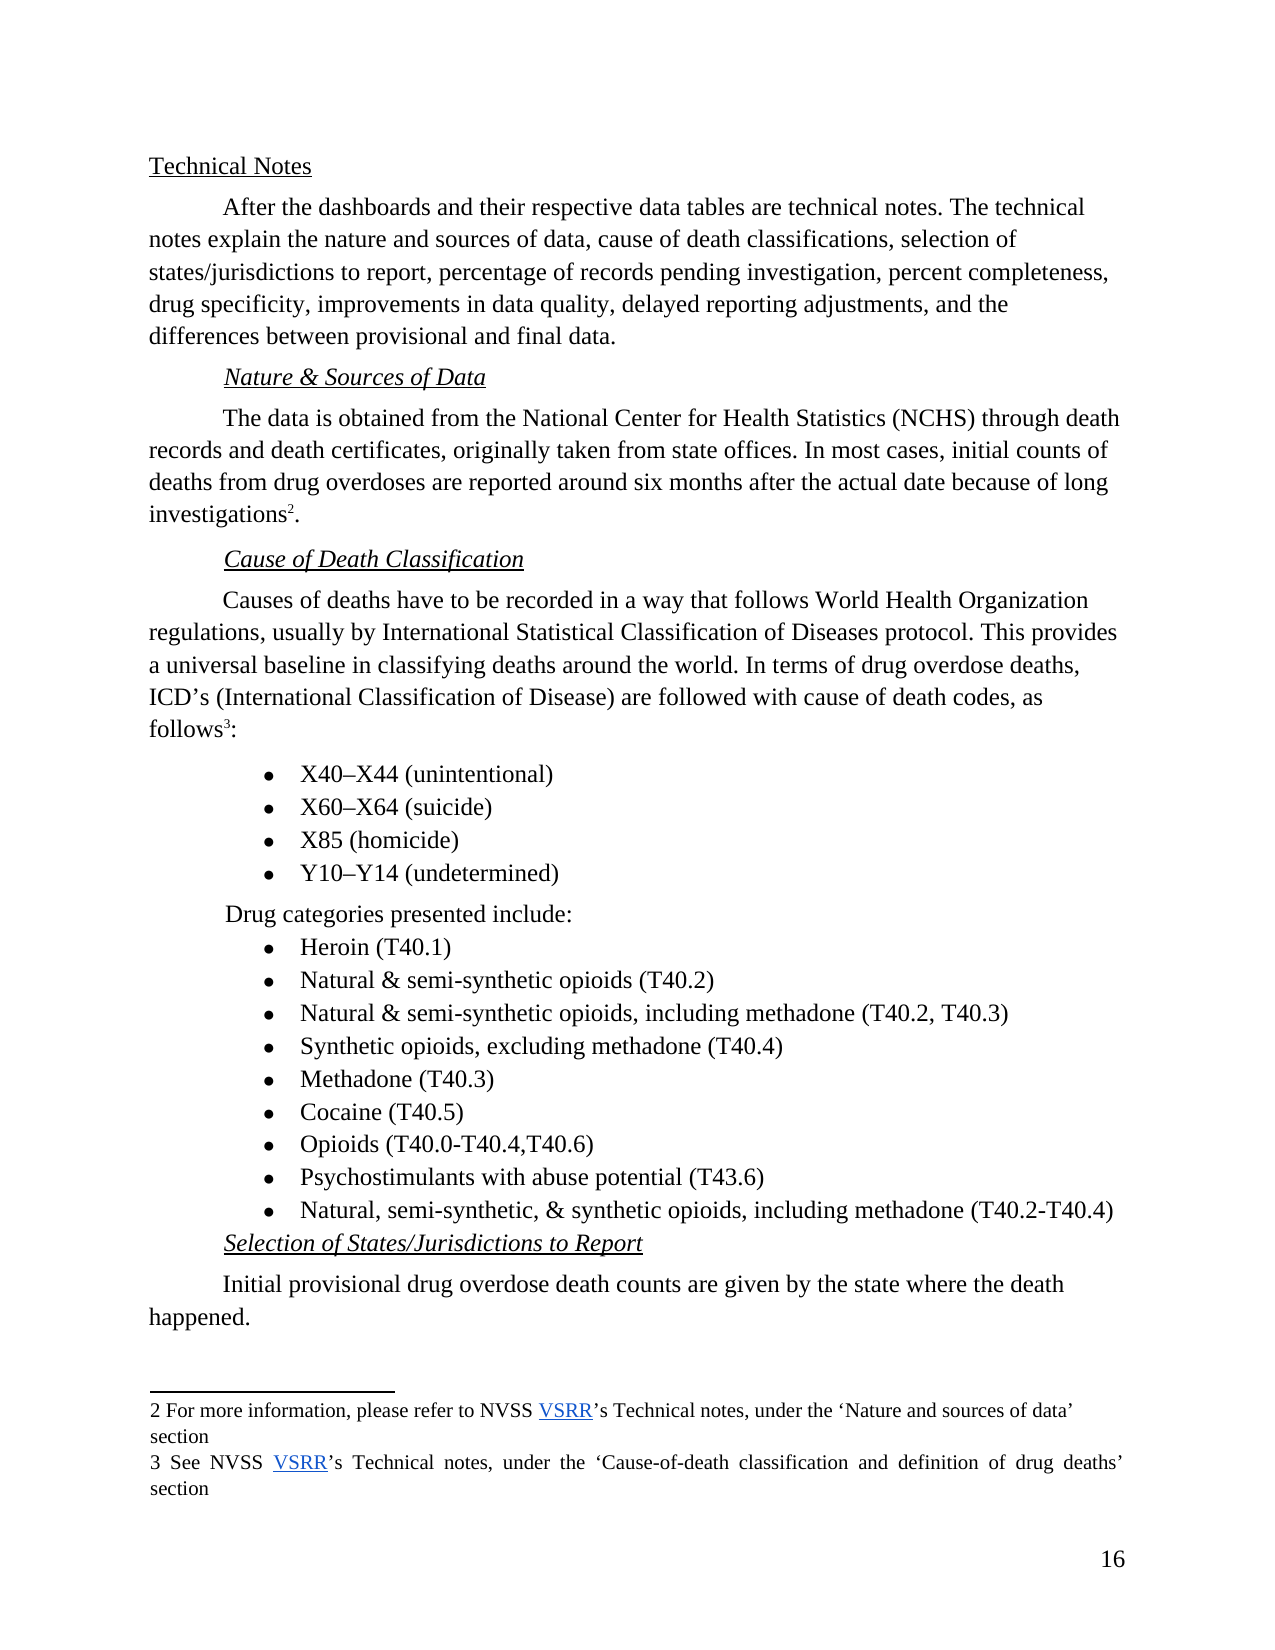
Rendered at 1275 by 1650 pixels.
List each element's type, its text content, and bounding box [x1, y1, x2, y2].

list Psychostimulants with abuse potential (T43.6) [262, 1162, 1124, 1191]
list Y10–Y14 (undetermined) [262, 858, 1124, 887]
list Natural, semi-synthetic, & synthetic opioids, including methadone (T40.2-T40.4) [262, 1195, 1124, 1224]
list X40–X44 (unintentional) [262, 759, 1124, 788]
text Causes of deaths have to be recorded in a way that follows World Health Organization regulations, usually by International Statistical Classification of Diseases protocol. This provides a universal baseline in classifying deaths around the world. In terms of drug overdose deaths, ICD’s (International Classification of Disease) are followed with cause of death codes, as follows: [148, 585, 1124, 743]
list Heroin (T40.1) [262, 932, 1124, 961]
list Synthetic opioids, excluding methadone (T40.4) [262, 1031, 1124, 1059]
subtitle Nature & Sources of Data [223, 362, 1124, 391]
subtitle Technical Notes [148, 151, 1124, 180]
subtitle Selection of States/Jurisdictions to Report [223, 1228, 1124, 1257]
list Opioids (T40.0-T40.4,T40.6) [262, 1129, 1124, 1158]
subtitle Cause of Death Classification [223, 544, 1124, 573]
list X60–X64 (suicide) [262, 792, 1124, 821]
text After the dashboards and their respective data tables are technical notes. The technical notes explain the nature and sources of data, cause of death classifications, selection of states/jurisdictions to report, percentage of records pending investigation, percent completeness, drug specificity, improvements in data quality, delayed reporting adjustments, and the differences between provisional and final data. [148, 192, 1124, 350]
text Initial provisional drug overdose death counts are given by the state where the death happened. [148, 1269, 1124, 1330]
list Natural & semi-synthetic opioids, including methadone (T40.2, T40.3) [262, 998, 1124, 1027]
list Methadone (T40.3) [262, 1064, 1124, 1092]
text Drug categories presented include: [225, 899, 1124, 928]
list Cocaine (T40.5) [262, 1097, 1124, 1125]
text The data is obtained from the National Center for Health Statistics (NCHS) through death records and death certificates, originally taken from state offices. In most cases, initial counts of deaths from drug overdoses are reported around six months after the actual date because of long investigations. [148, 403, 1124, 528]
list X85 (homicide) [262, 825, 1124, 854]
list Natural & semi-synthetic opioids (T40.2) [262, 965, 1124, 994]
